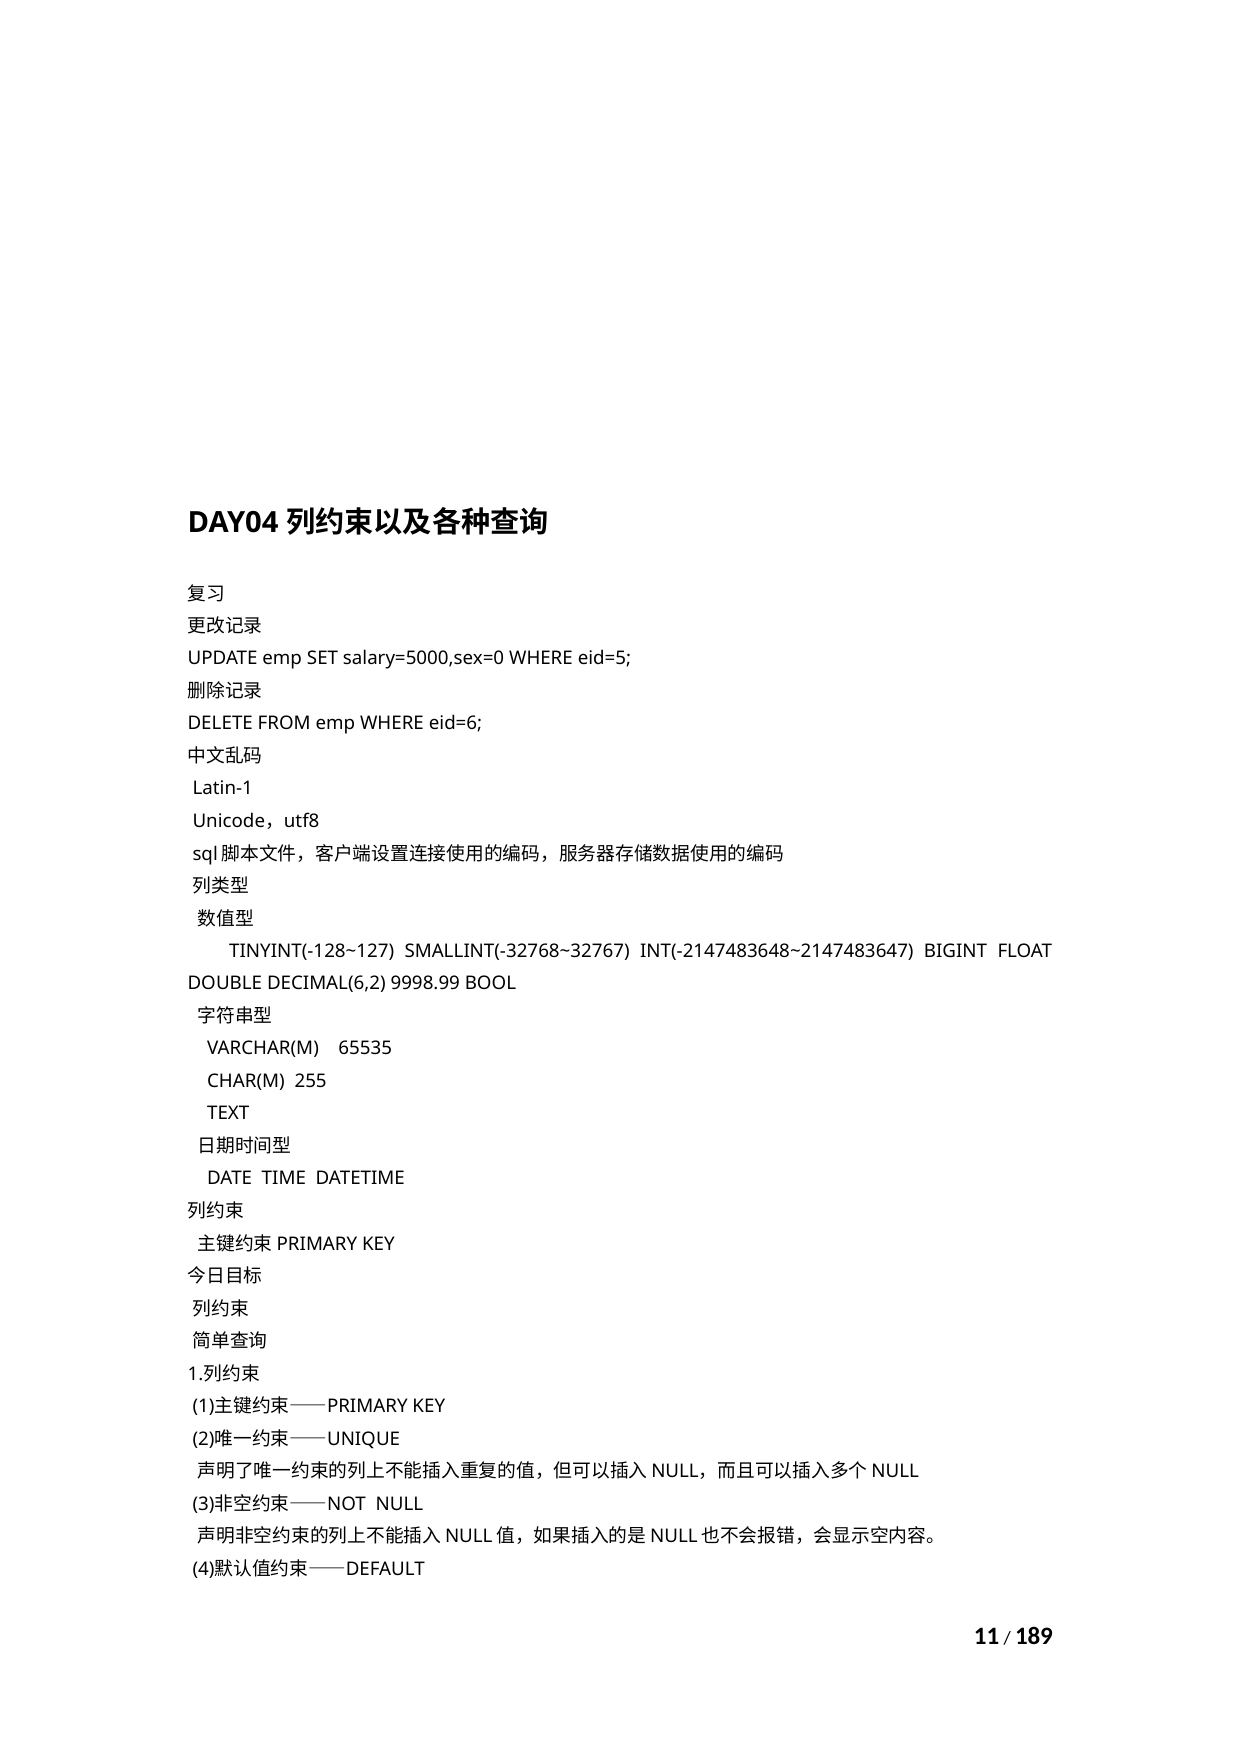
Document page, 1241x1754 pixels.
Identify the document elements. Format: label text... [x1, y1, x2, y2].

text 列类型 [187, 868, 1053, 901]
text VARCHAR(M) 65535 [187, 1031, 1053, 1063]
text 日期时间型 [187, 1128, 1053, 1161]
text Latin-1 [187, 771, 1053, 803]
text (4)默认值约束——DEFAULT [187, 1551, 1053, 1583]
text DATE TIME DATETIME [187, 1161, 1053, 1193]
text 中文乱码 [187, 738, 1053, 771]
text (2)唯一约束——UNIQUE [187, 1421, 1053, 1453]
subtitle DAY04 列约束以及各种查询 [187, 487, 1053, 552]
text 列约束 [187, 1291, 1053, 1323]
text (3)非空约束——NOT NULL [187, 1486, 1053, 1518]
text DELETE FROM emp WHERE eid=6; [187, 706, 1053, 738]
text sql脚本文件，客户端设置连接使用的编码，服务器存储数据使用的编码 [187, 836, 1053, 868]
text 数值型 [187, 901, 1053, 933]
text TINYINT(-128~127) SMALLINT(-32768~32767) INT(-2147483648~2147483647) BIGINT FLOAT DOUBLE DECIMAL(6,2) 9998.99 BOOL [187, 933, 1053, 998]
text 字符串型 [187, 998, 1053, 1031]
text 复习 [187, 576, 1053, 608]
text 1.列约束 [187, 1356, 1053, 1388]
text 主键约束 PRIMARY KEY [187, 1226, 1053, 1258]
text 今日目标 [187, 1258, 1053, 1291]
text UPDATE emp SET salary=5000,sex=0 WHERE eid=5; [187, 641, 1053, 673]
text CHAR(M) 255 [187, 1063, 1053, 1096]
text 更改记录 [187, 608, 1053, 641]
text 列约束 [187, 1193, 1053, 1226]
text 声明非空约束的列上不能插入NULL值，如果插入的是NULL也不会报错，会显示空内容。 [187, 1518, 1053, 1551]
text 声明了唯一约束的列上不能插入重复的值，但可以插入NULL，而且可以插入多个NULL [187, 1453, 1053, 1486]
text (1)主键约束——PRIMARY KEY [187, 1388, 1053, 1421]
text 删除记录 [187, 673, 1053, 706]
text TEXT [187, 1096, 1053, 1128]
text Unicode，utf8 [187, 803, 1053, 836]
text 简单查询 [187, 1323, 1053, 1356]
